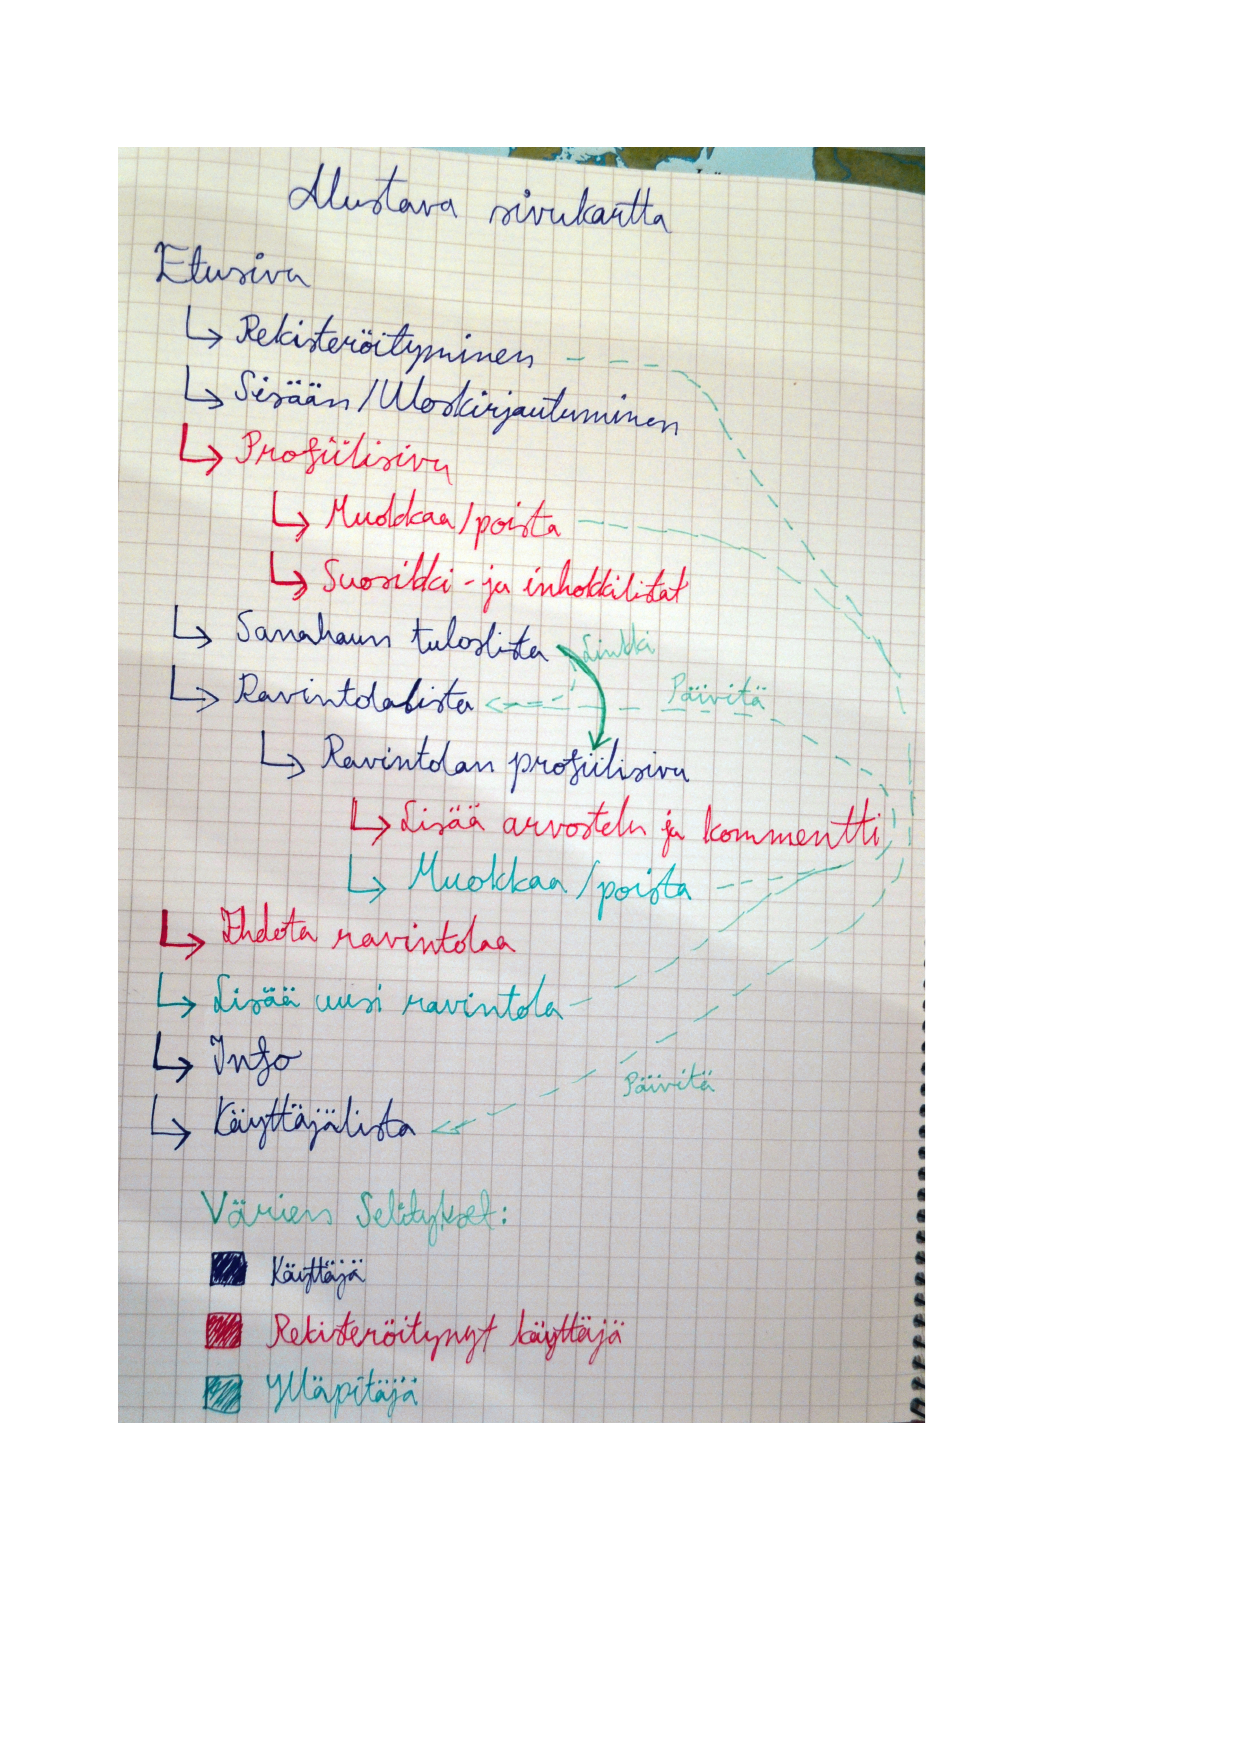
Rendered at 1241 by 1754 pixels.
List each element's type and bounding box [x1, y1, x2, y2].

picture [118, 147, 926, 1423]
